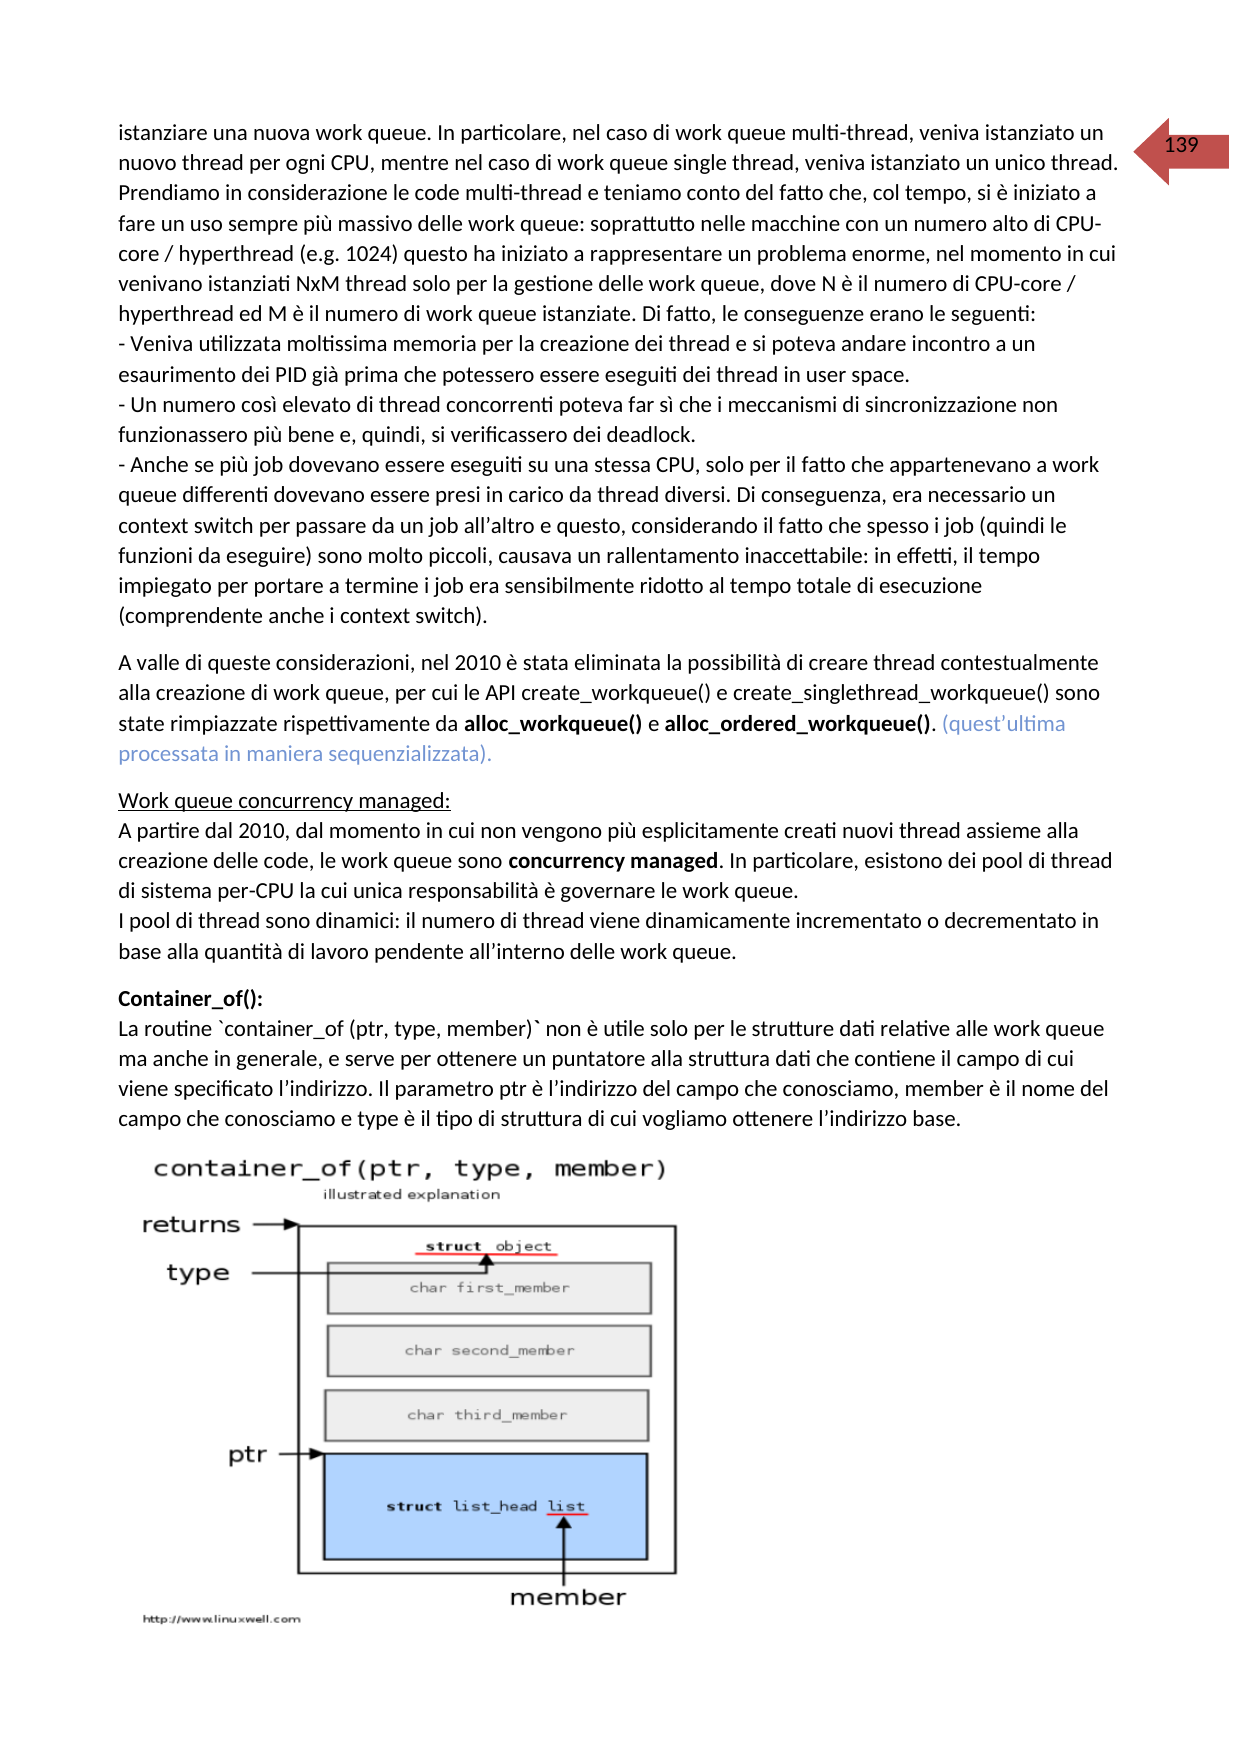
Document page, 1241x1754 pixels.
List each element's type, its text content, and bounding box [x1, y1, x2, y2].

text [118, 118, 1122, 629]
text Work queue concurrency managed: A partire dal 2010, dal momento in cui non vengono più esplicitamente creati nuovi thread assieme alla creazione delle code, le work queue sono concurrency managed. In particolare, esistono dei pool di thread di sistema per-CPU la cui unica responsabilità è governare le work queue. I pool di thread sono dinamici: il numero di thread viene dinamicamente incrementato o decrementato in base alla quantità di lavoro pendente all’interno delle work queue. [118, 786, 1122, 965]
text Container_of(): La routine `container_of (ptr, type, member)` non è utile solo per le strutture dati relative alle work queue ma anche in generale, e serve per ottenere un puntatore alla struttura dati che contiene il campo di cui viene specificato l’indirizzo. Il parametro ptr è l’indirizzo del campo che conosciamo, member è il nome del campo che conosciamo e type è il tipo di struttura di cui vogliamo ottenere l’indirizzo base. [118, 984, 1122, 1133]
picture [118, 1151, 730, 1633]
text A valle di queste considerazioni, nel 2010 è stata eliminata la possibilità di creare thread contestualmente alla creazione di work queue, per cui le API create_workqueue() e create_singlethread_workqueue() sono state rimpiazzate rispettivamente da alloc_workqueue() e alloc_ordered_workqueue(). (quest’ultima processata in maniera sequenzializzata). [118, 648, 1122, 767]
